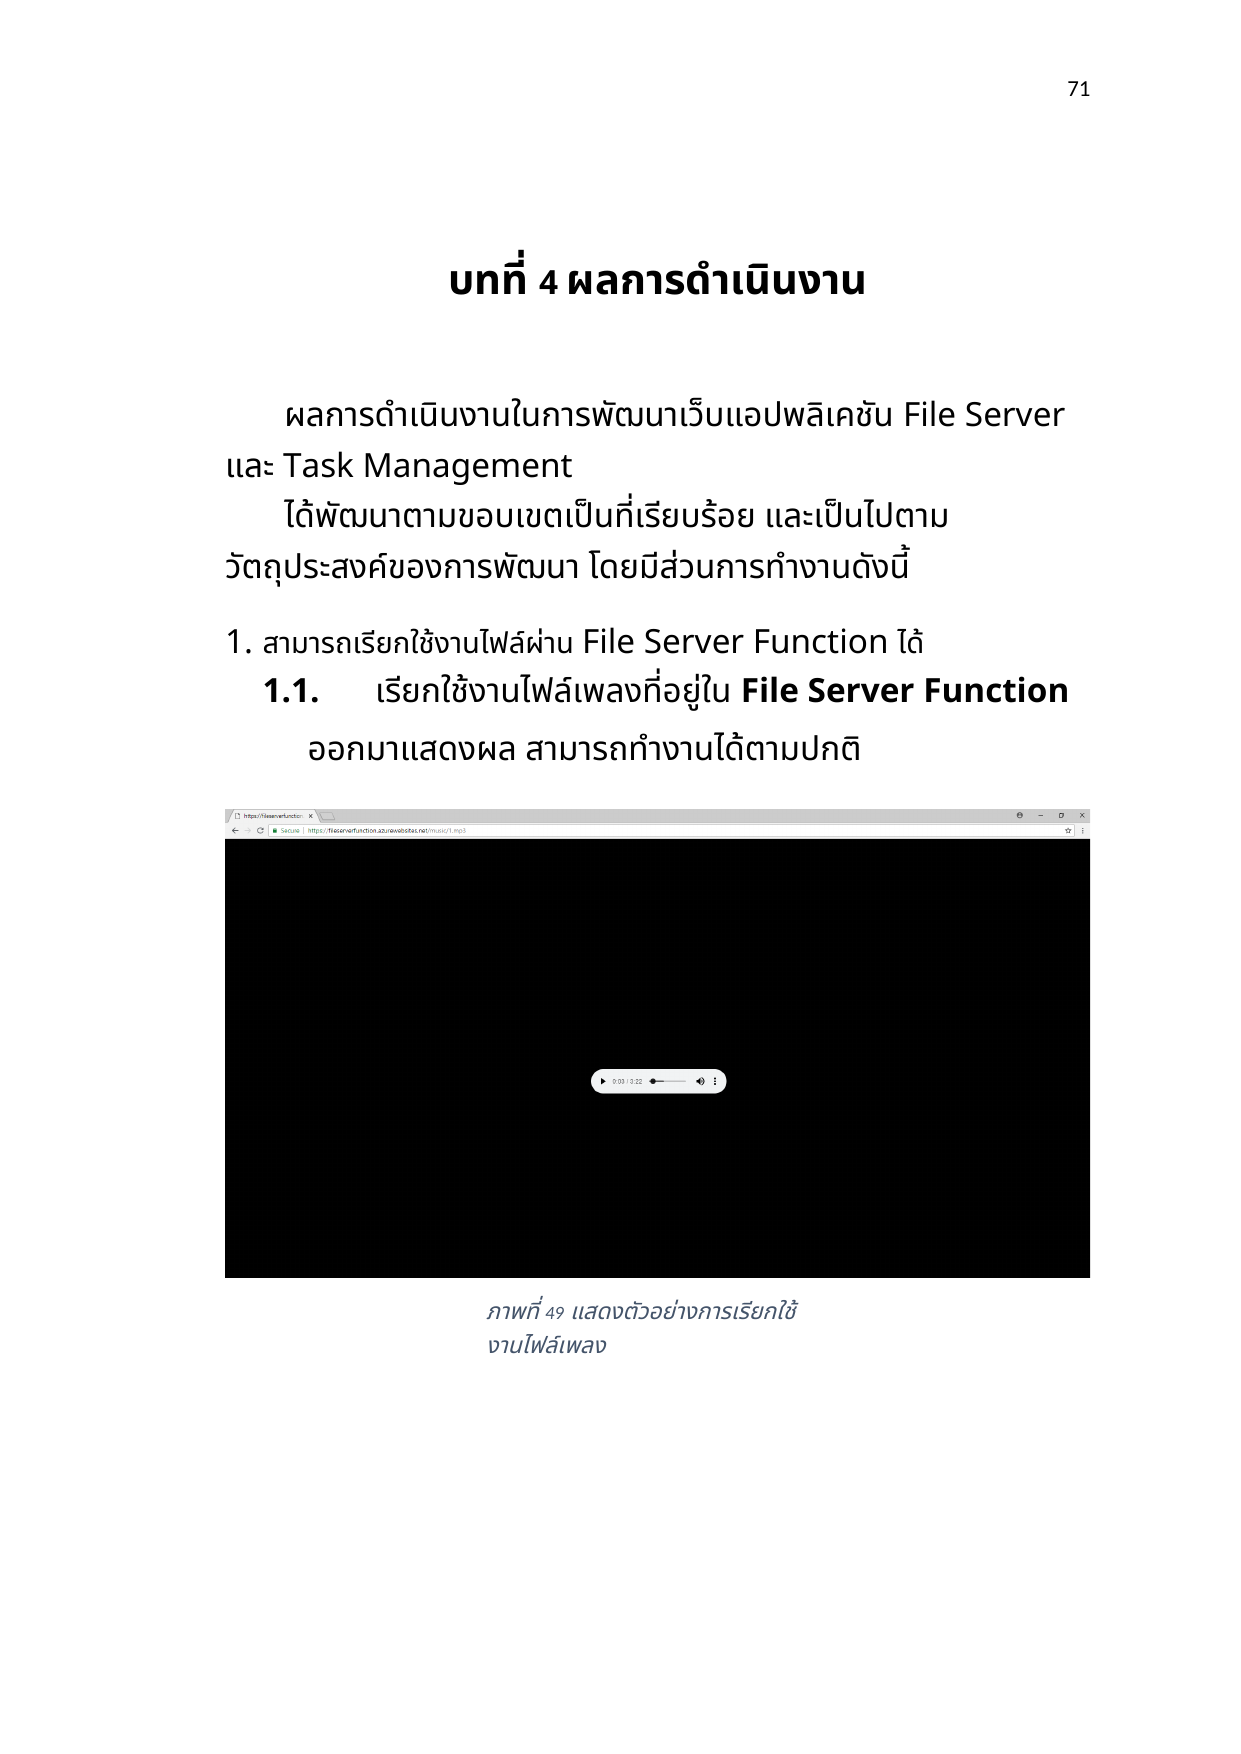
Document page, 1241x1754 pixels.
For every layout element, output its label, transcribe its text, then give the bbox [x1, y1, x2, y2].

subtitle บทที่ 4 ผลการดำเนินงาน [225, 250, 1090, 313]
text ได้พัฒนาตามขอบเขตเป็นที่เรียบร้อย และเป็นไปตามวัตถุประสงค์ของการพัฒนา โดยมีส่วนการทำงานดังนี้ [225, 492, 1090, 593]
text ผลการดำเนินงานในการพัฒนาเว็บแอปพลิเคชัน File Server และ Task Management [225, 391, 1090, 492]
subtitle สามารถเรียกใช้งานไฟล์ผ่าน File Server Function ได้ [225, 618, 1090, 667]
picture [225, 809, 1091, 1278]
list เรียกใช้งานไฟล์เพลงที่อยู่ใน File Server Function ออกมาแสดงผล สามารถทำงานได้ตามปกติ [262, 667, 1090, 775]
